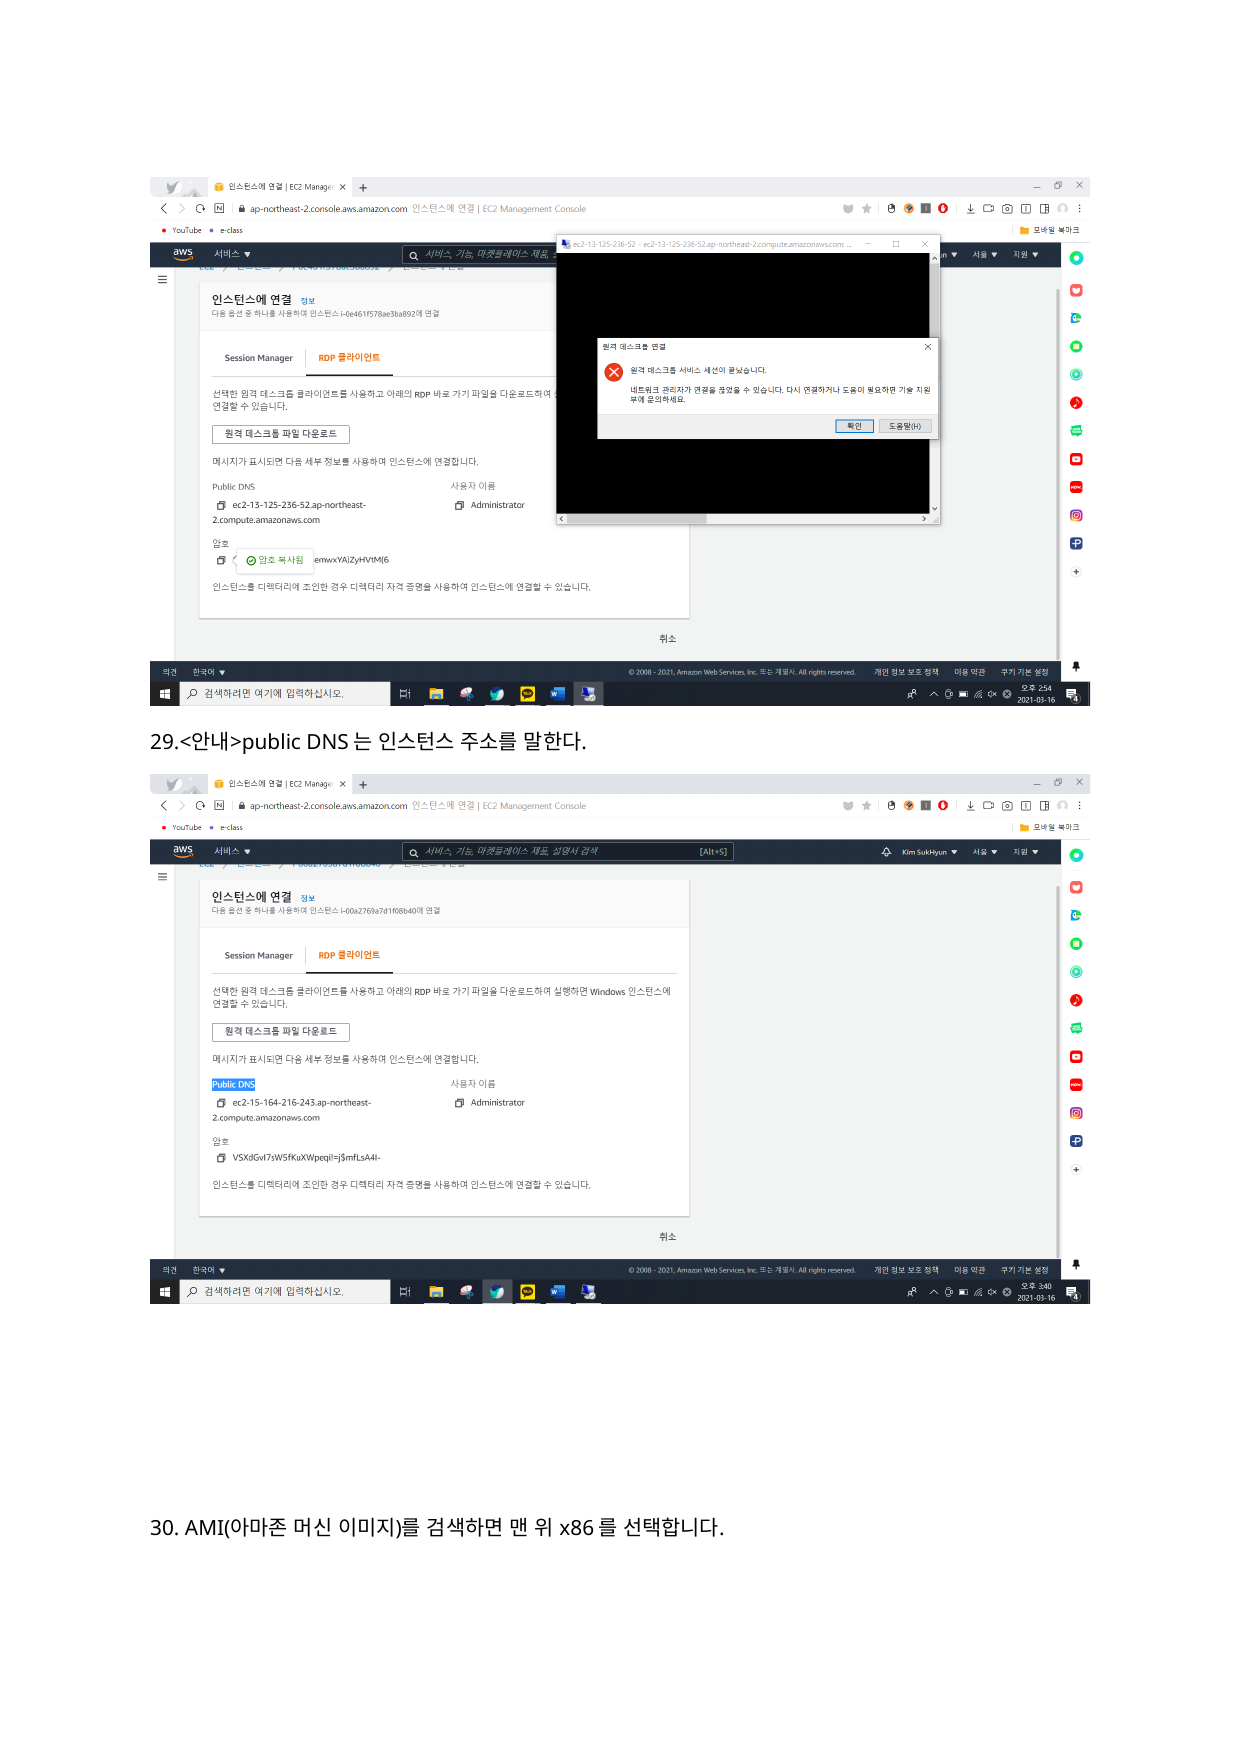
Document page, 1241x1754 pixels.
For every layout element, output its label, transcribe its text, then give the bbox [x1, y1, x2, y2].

text 30. AMI(아마존 머신 이미지)를 검색하면 맨 위 x86를 선택합니다. [150, 1511, 1090, 1541]
text 29.<안내>public DNS는 인스턴스 주소를 말한다. [150, 725, 1090, 755]
picture [150, 177, 1091, 706]
picture [150, 774, 1091, 1304]
